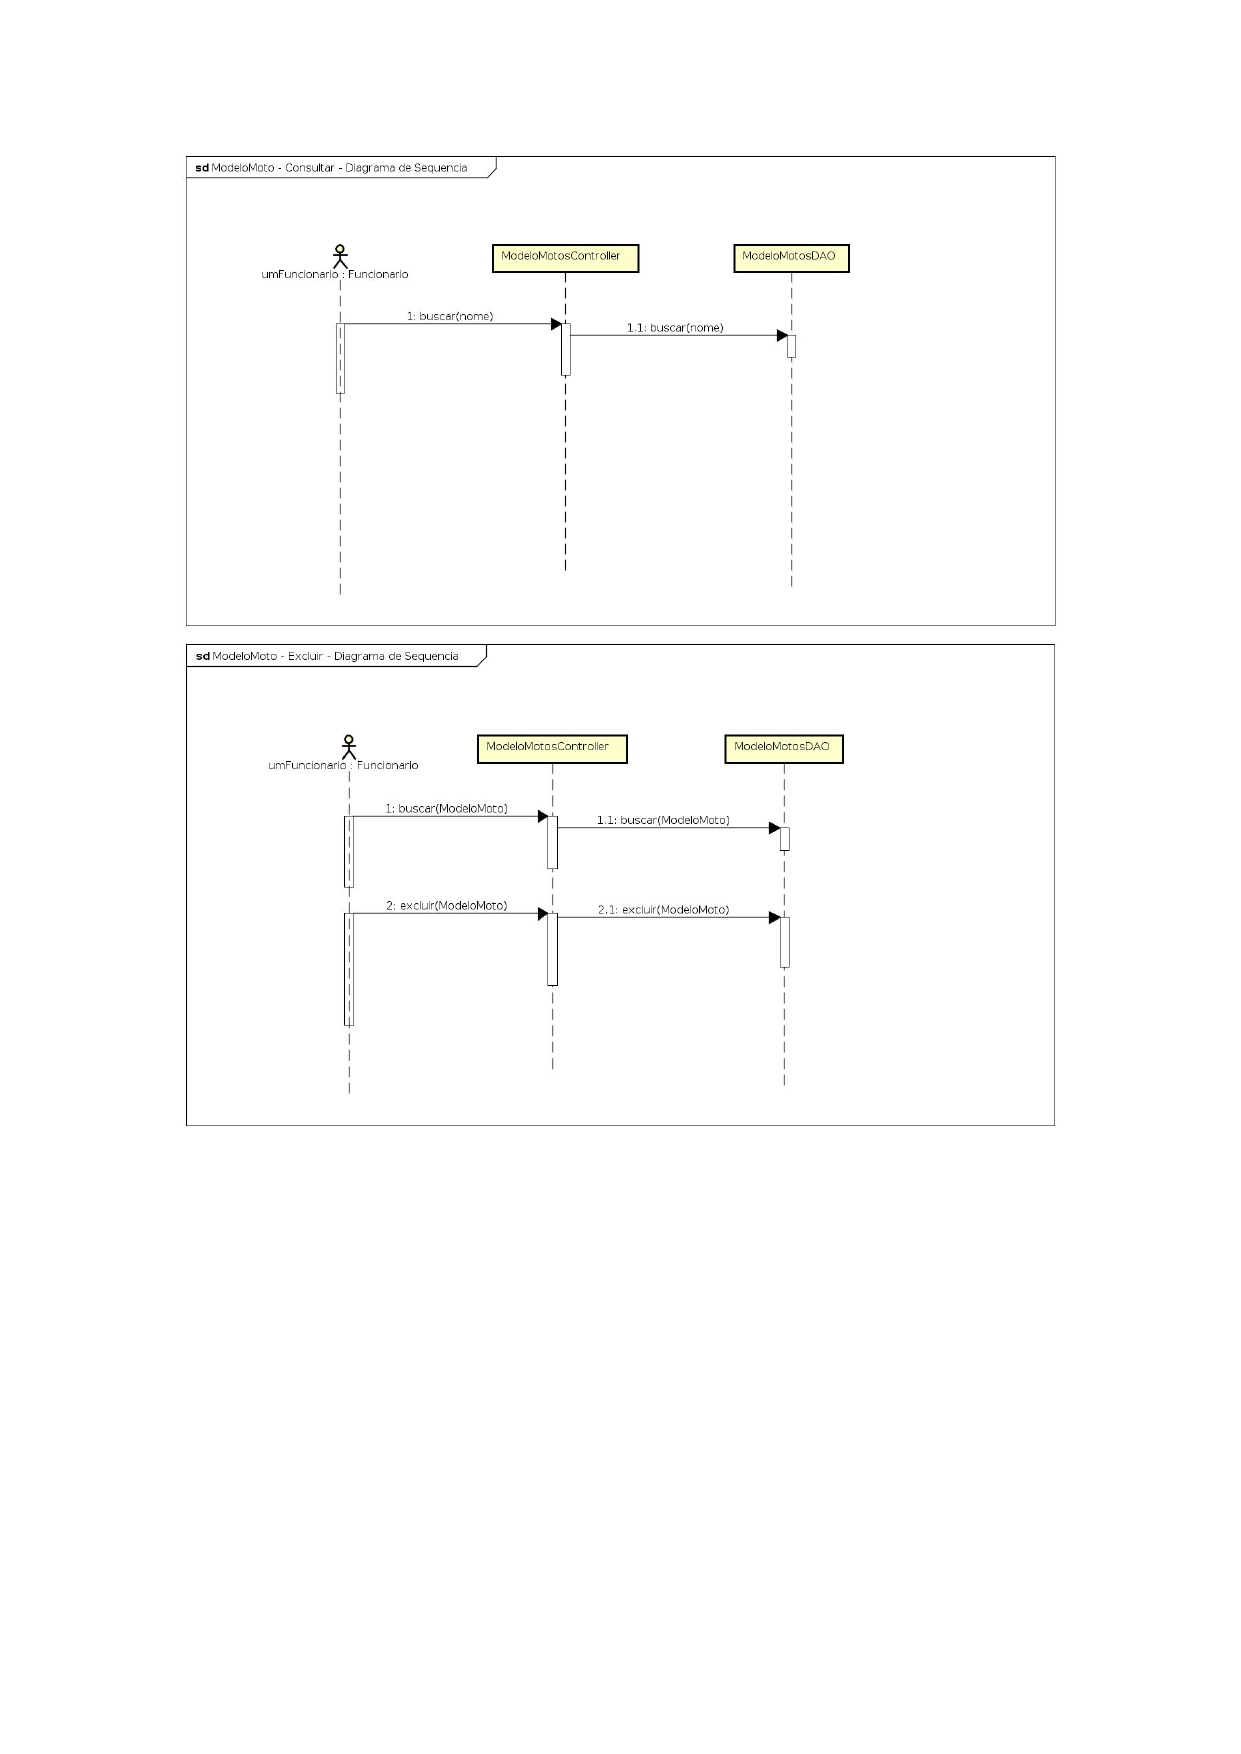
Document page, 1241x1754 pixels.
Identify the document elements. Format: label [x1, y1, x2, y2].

picture [177, 147, 1063, 634]
picture [177, 635, 1063, 1134]
